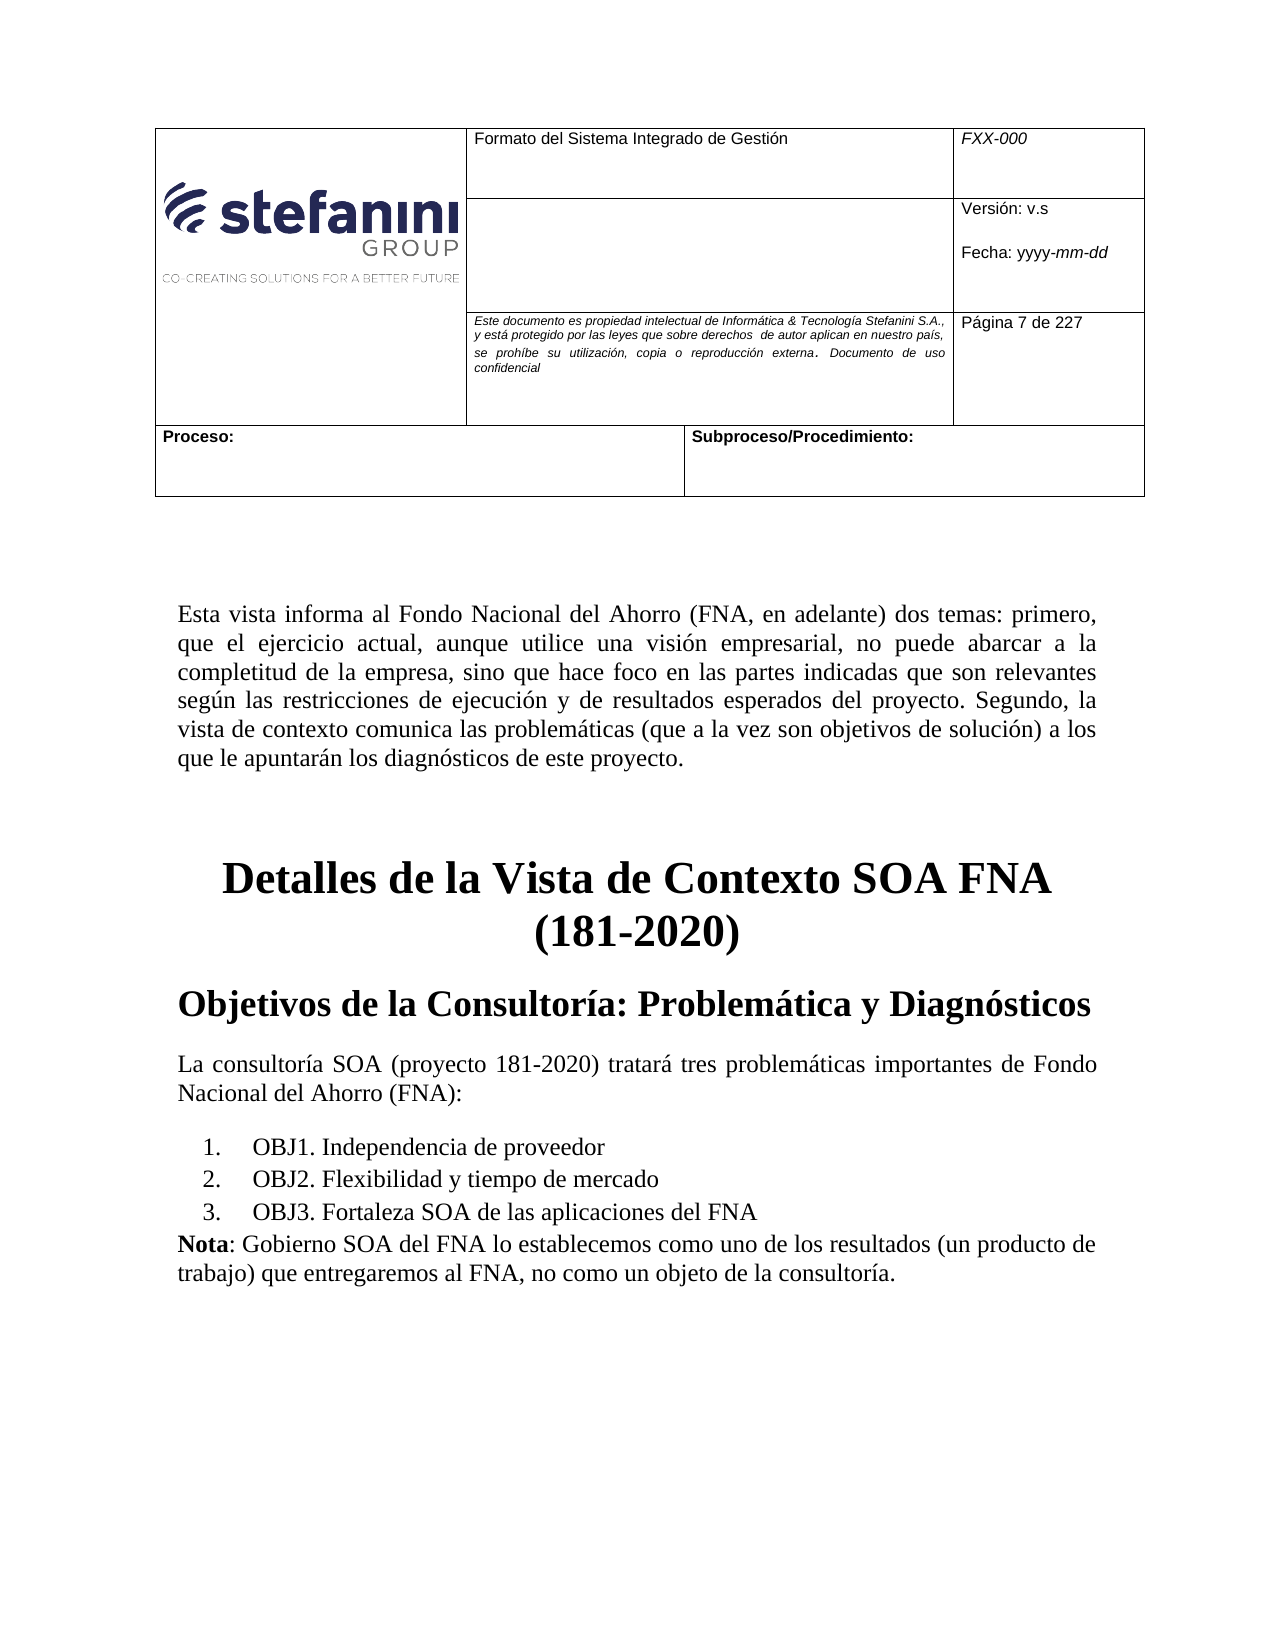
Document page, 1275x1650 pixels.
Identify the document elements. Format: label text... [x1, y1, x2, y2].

list OBJ2. Flexibilidad y tiempo de mercado [202, 1164, 1098, 1193]
list OBJ3. Fortaleza SOA de las aplicaciones del FNA [202, 1197, 1098, 1225]
text Esta vista informa al Fondo Nacional del Ahorro (FNA, en adelante) dos temas: primero, que el ejercicio actual, aunque utilice una visión empresarial, no puede abarcar a la completitud de la empresa, sino que hace foco en las partes indicadas que son relevantes según las restricciones de ejecución y de resultados esperados del proyecto. Segundo, la vista de contexto comunica las problemáticas (que a la vez son objetivos de solución) a los que le apuntarán los diagnósticos de este proyecto. [177, 599, 1098, 772]
text Nota: Gobierno SOA del FNA lo establecemos como uno de los resultados (un producto de trabajo) que entregaremos al FNA, no como un objeto de la consultoría. [177, 1229, 1098, 1287]
list OBJ1. Independencia de proveedor [202, 1132, 1098, 1160]
picture [162, 182, 460, 286]
subtitle Objetivos de la Consultoría: Problemática y Diagnósticos [177, 981, 1098, 1024]
text La consultoría SOA (proyecto 181-2020) tratará tres problemáticas importantes de Fondo Nacional del Ahorro (FNA): [177, 1049, 1098, 1107]
subtitle Detalles de la Vista de Contexto SOA FNA (181-2020) [177, 851, 1098, 956]
